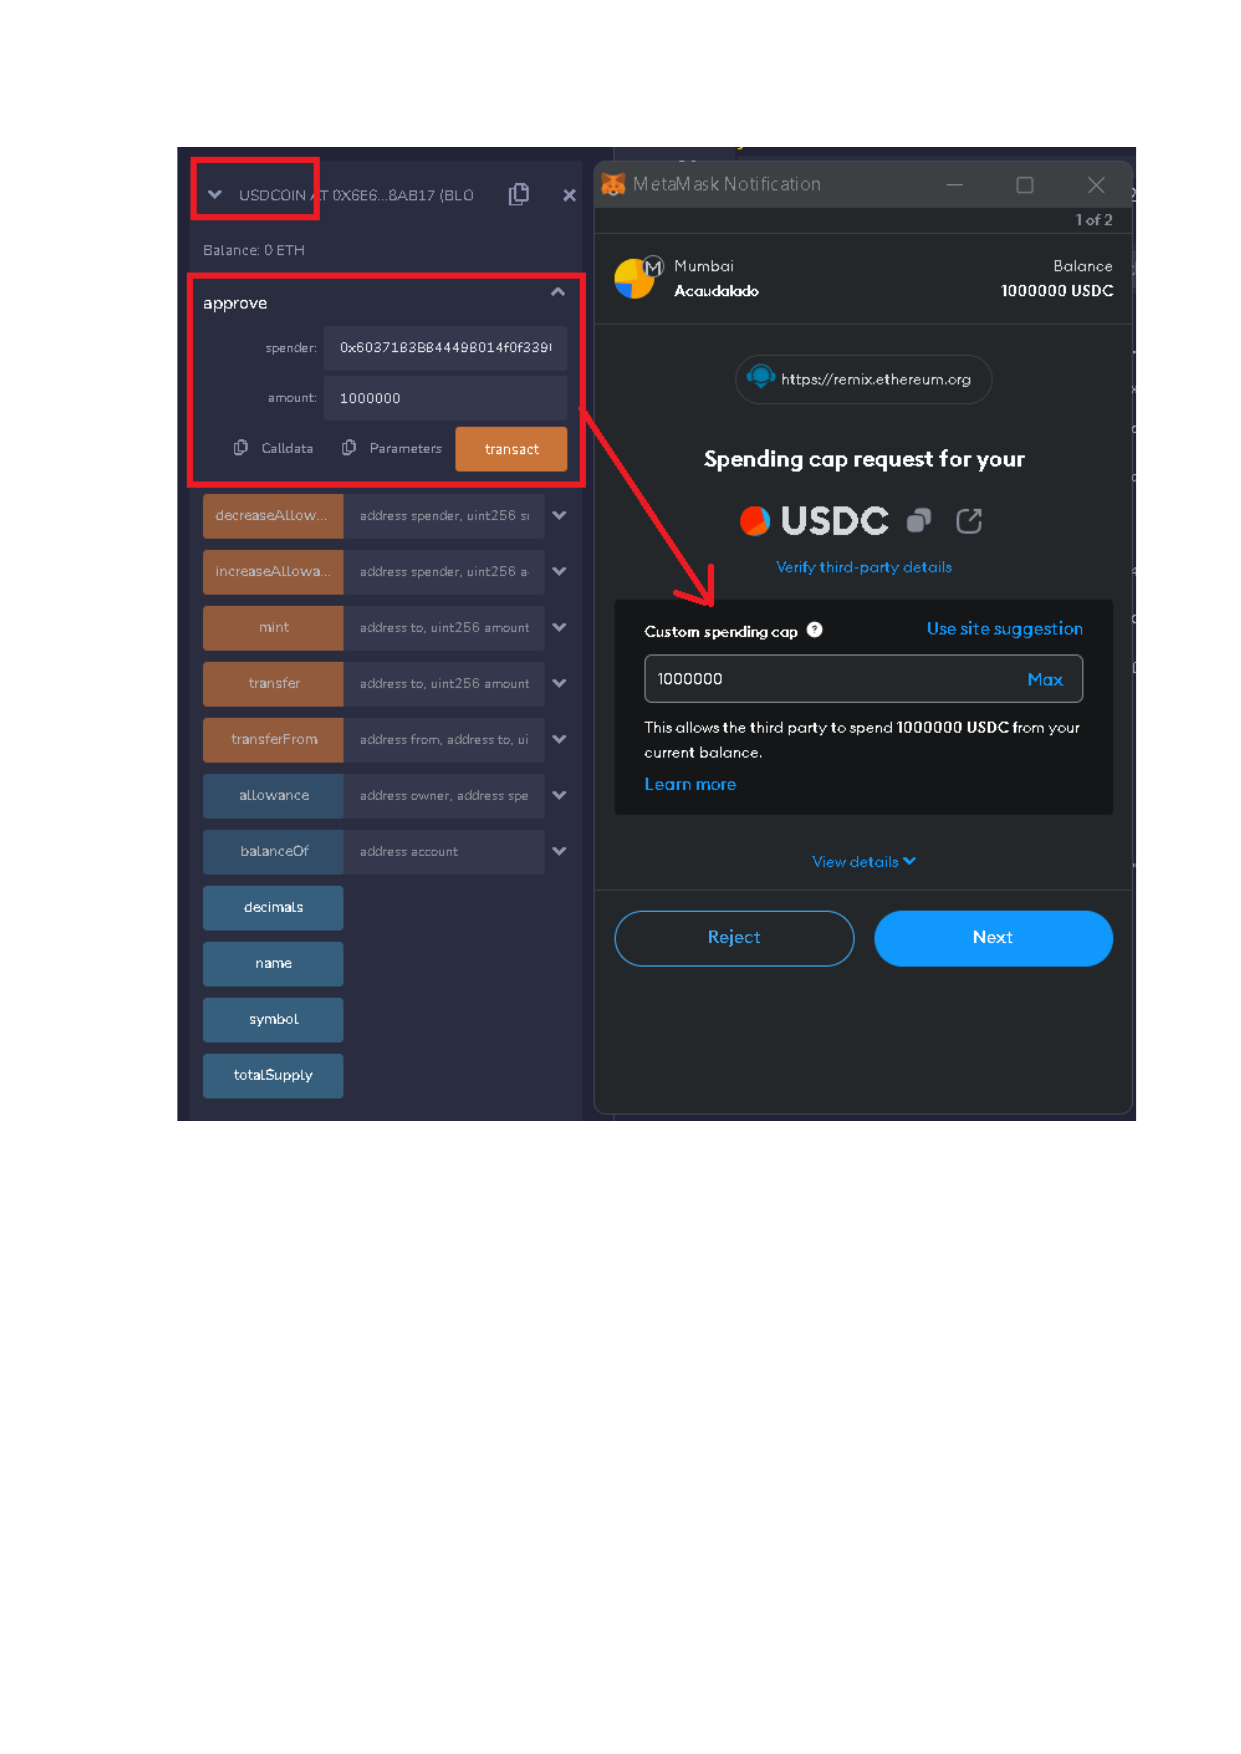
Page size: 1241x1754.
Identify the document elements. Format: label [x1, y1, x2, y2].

picture [177, 147, 1137, 1121]
